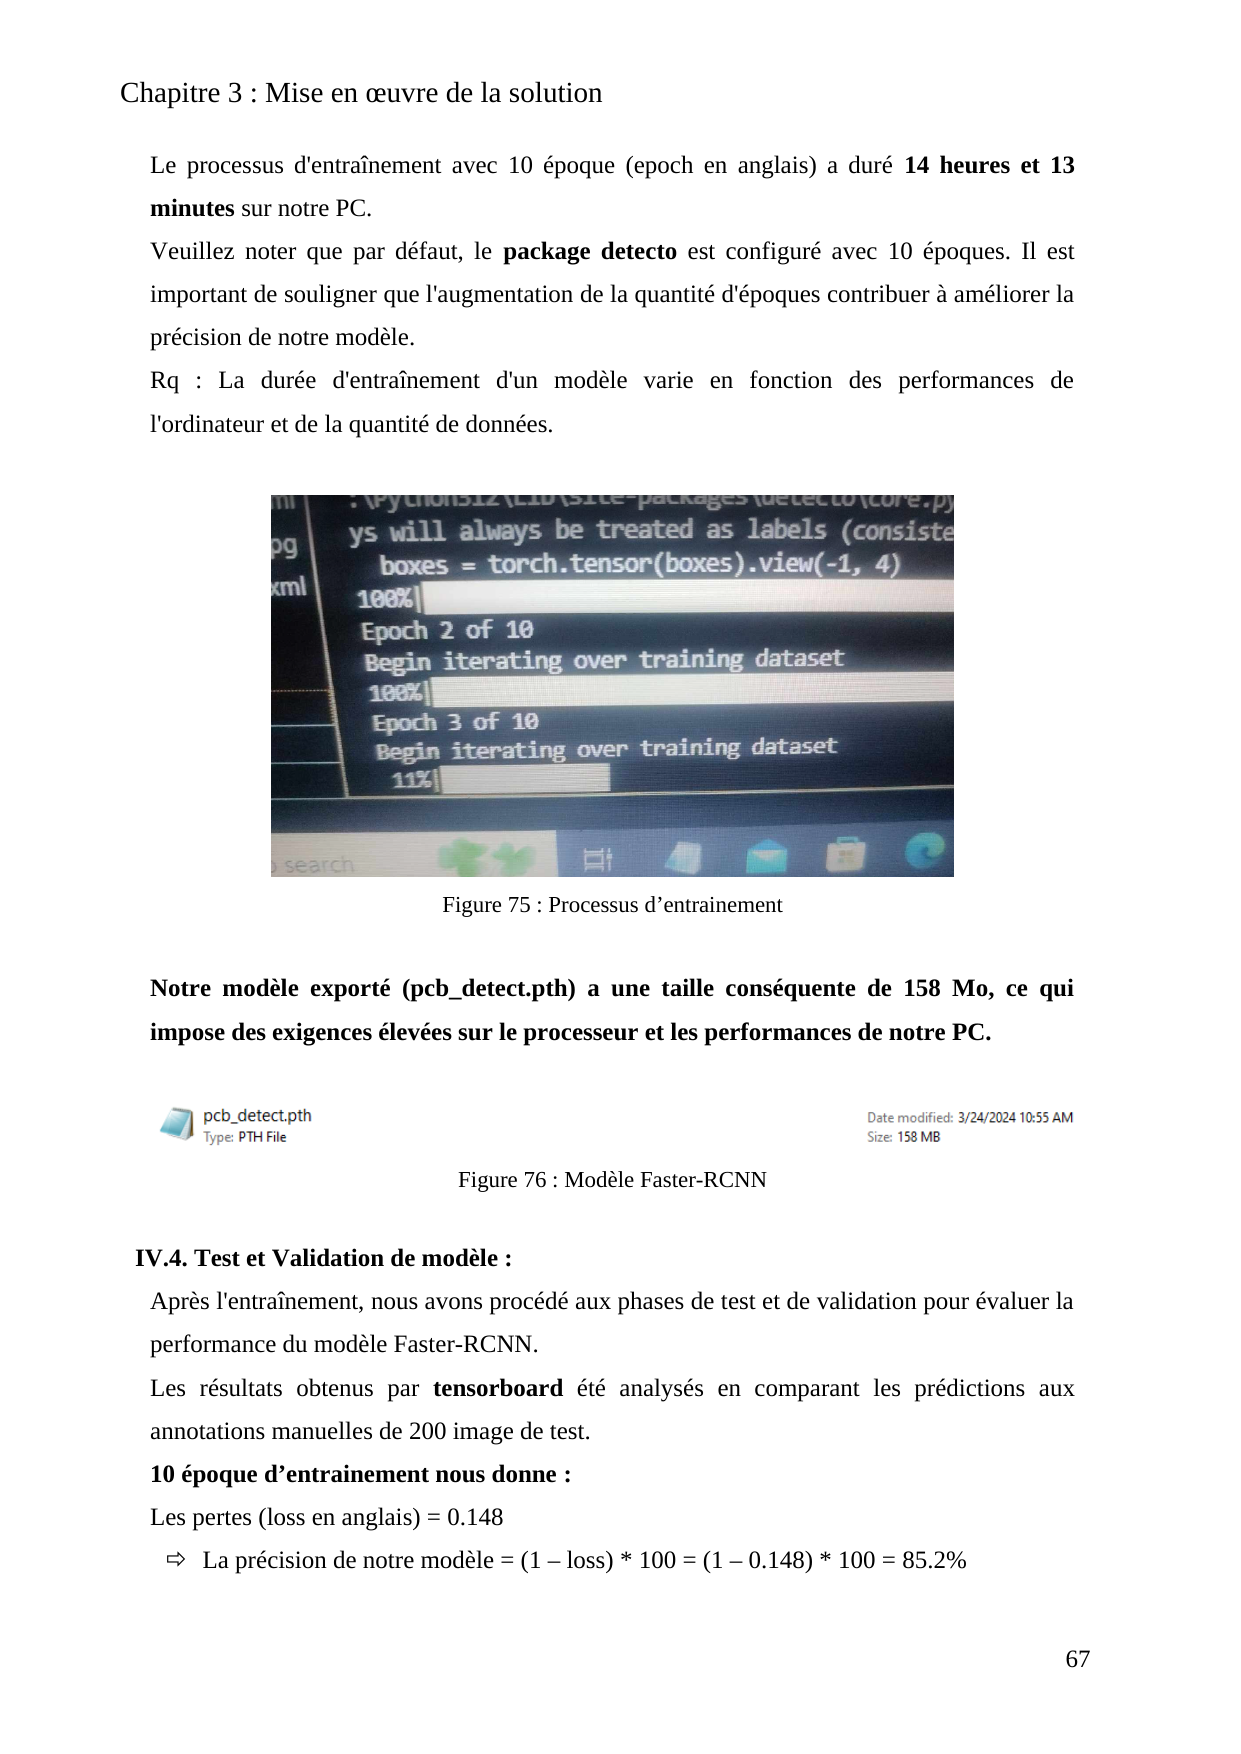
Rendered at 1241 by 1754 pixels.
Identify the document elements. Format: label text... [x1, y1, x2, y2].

text Veuillez noter que par défaut, le package detecto est configuré avec 10 époques. Il est important de souligner que l'augmentation de la quantité d'époques contribuer à améliorer la précision de notre modèle. [150, 236, 1075, 351]
picture [271, 495, 954, 877]
text 10 époque d’entrainement nous donne : [150, 1459, 1075, 1488]
list La précision de notre modèle = (1 – loss) * 100 = (1 – 0.148) * 100 = 85.2% [165, 1545, 1075, 1574]
picture [150, 1102, 1091, 1152]
text Le processus d'entraînement avec 10 époque (epoch en anglais) a duré 14 heures et 13 minutes sur notre PC. [150, 150, 1075, 222]
text Rq : La durée d'entraînement d'un modèle varie en fonction des performances de l'ordinateur et de la quantité de données. [150, 366, 1075, 437]
text Notre modèle exporté (pcb_detect.pth) a une taille conséquente de 158 Mo, ce qui impose des exigences élevées sur le processeur et les performances de notre PC. [150, 973, 1075, 1045]
text Les résultats obtenus par tensorboard été analysés en comparant les prédictions aux annotations manuelles de 200 image de test. [150, 1373, 1075, 1444]
text Figure 76 : Modèle Faster-RCNN [150, 1166, 1075, 1192]
text Les pertes (loss en anglais) = 0.148 [150, 1502, 1075, 1531]
text IV.4. Test et Validation de modèle : [135, 1243, 1075, 1272]
text Figure 75 : Processus d’entrainement [150, 891, 1075, 917]
text Après l'entraînement, nous avons procédé aux phases de test et de validation pour évaluer la performance du modèle Faster-RCNN. [150, 1286, 1075, 1358]
